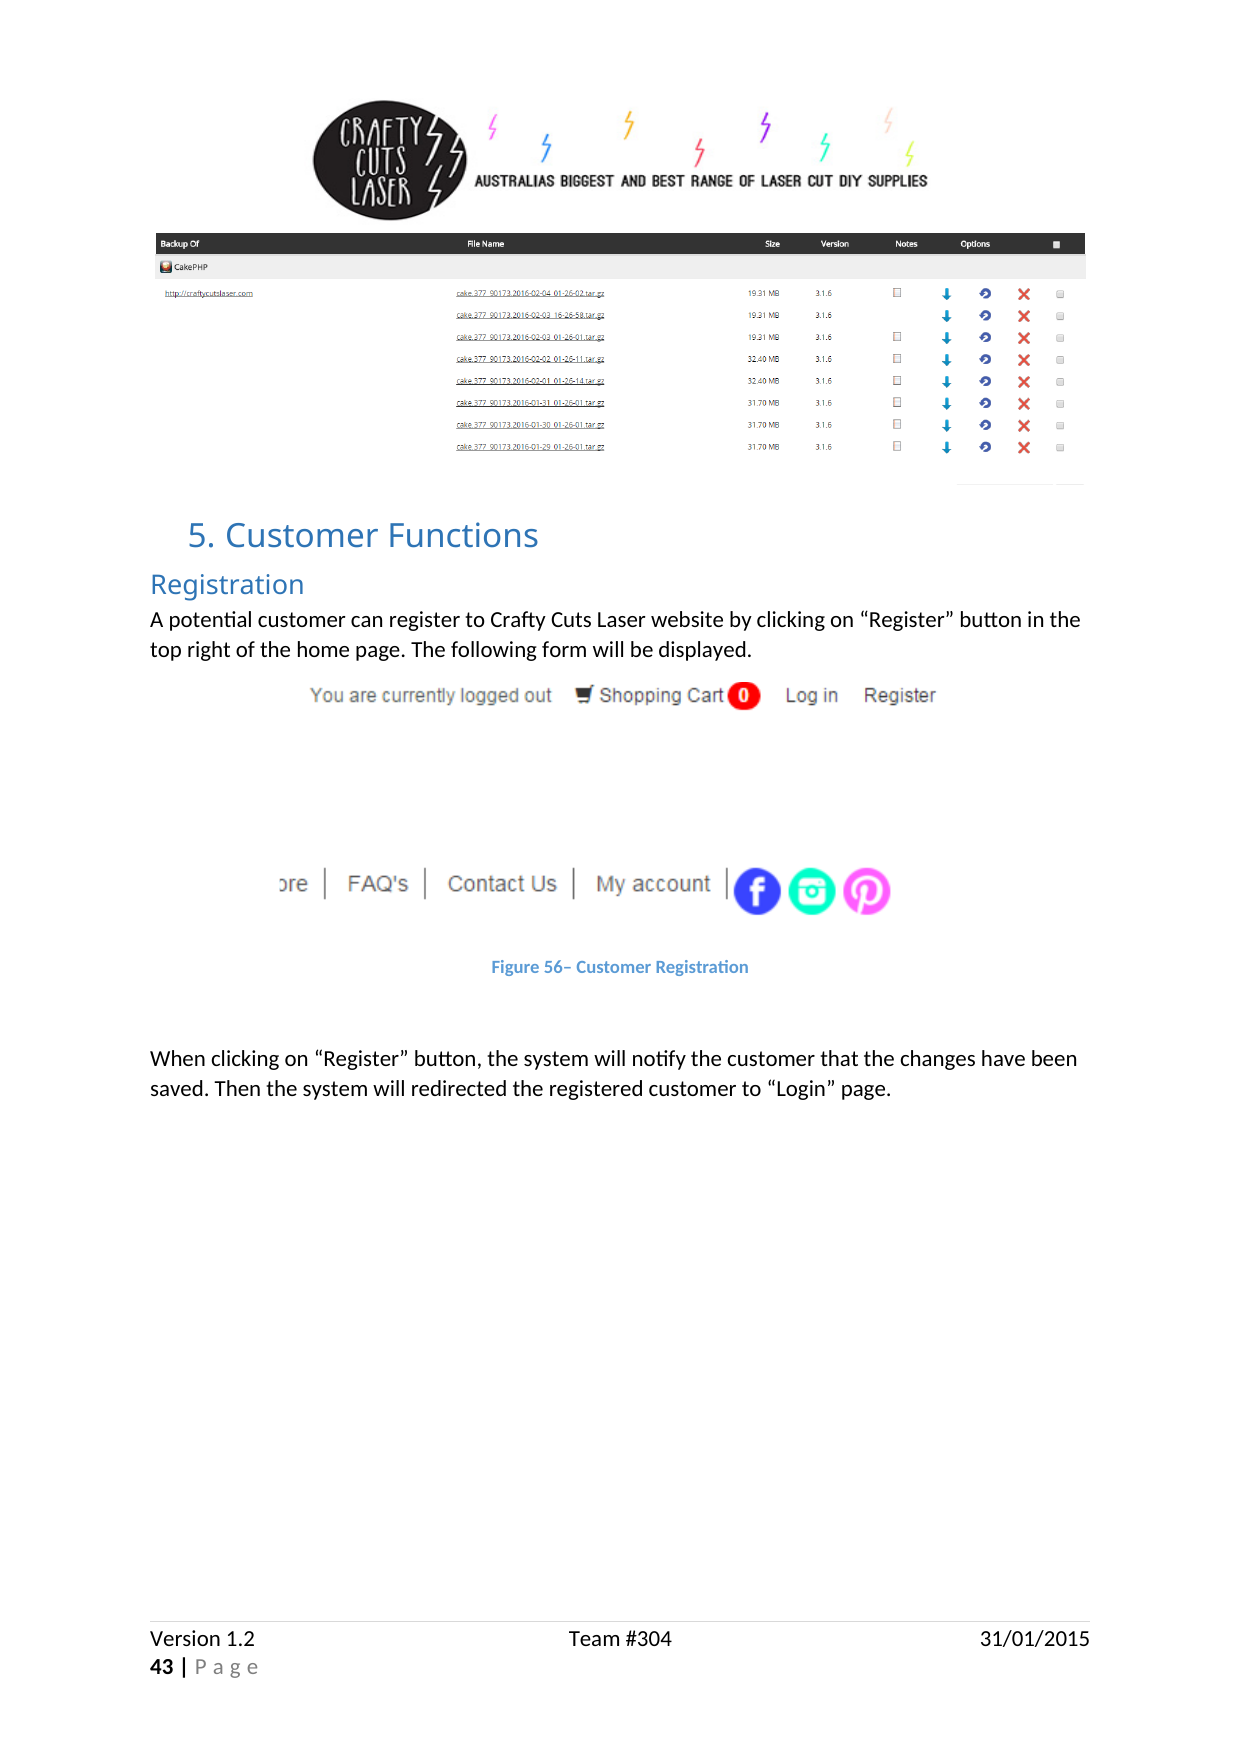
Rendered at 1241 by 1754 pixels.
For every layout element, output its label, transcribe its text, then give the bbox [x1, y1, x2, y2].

picture [150, 73, 1090, 485]
subtitle Registration [150, 565, 1090, 602]
subtitle Customer Functions [187, 512, 1090, 558]
text Figure 56– Customer Registration [150, 956, 1090, 979]
text A potential customer can register to Crafty Cuts Laser website by clicking on “Register” button in the top right of the home page. The following form will be displayed. [150, 605, 1090, 663]
text When clicking on “Register” button, the system will notify the customer that the changes have been saved. Then the system will redirected the registered customer to “Login” page. [150, 1044, 1090, 1102]
picture [279, 682, 961, 937]
